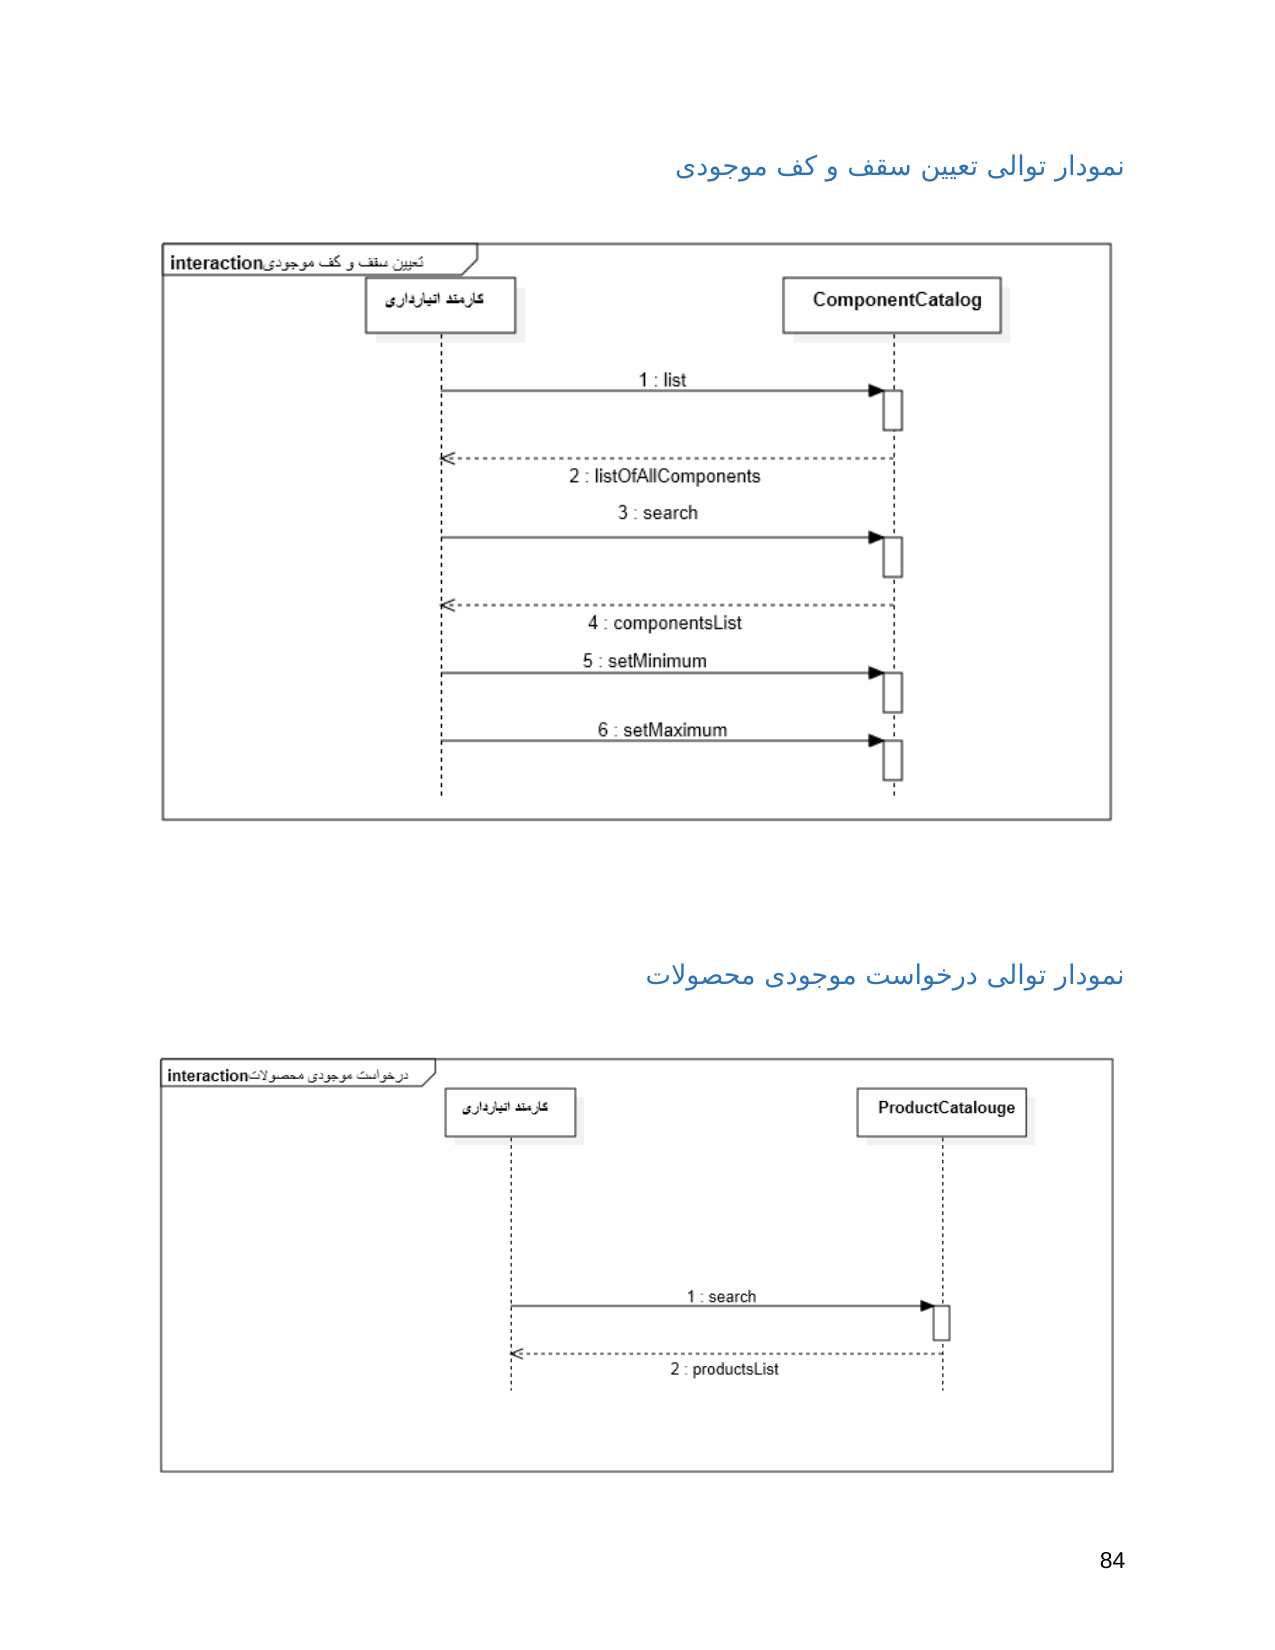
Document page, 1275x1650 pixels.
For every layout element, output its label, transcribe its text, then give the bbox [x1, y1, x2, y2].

picture [150, 231, 1125, 834]
subtitle نمودار توالی درخواست موجودی محصولات [150, 960, 1125, 991]
picture [150, 1047, 1125, 1484]
subtitle نمودار توالی تعیین سقف و کف موجودی [150, 150, 1125, 182]
